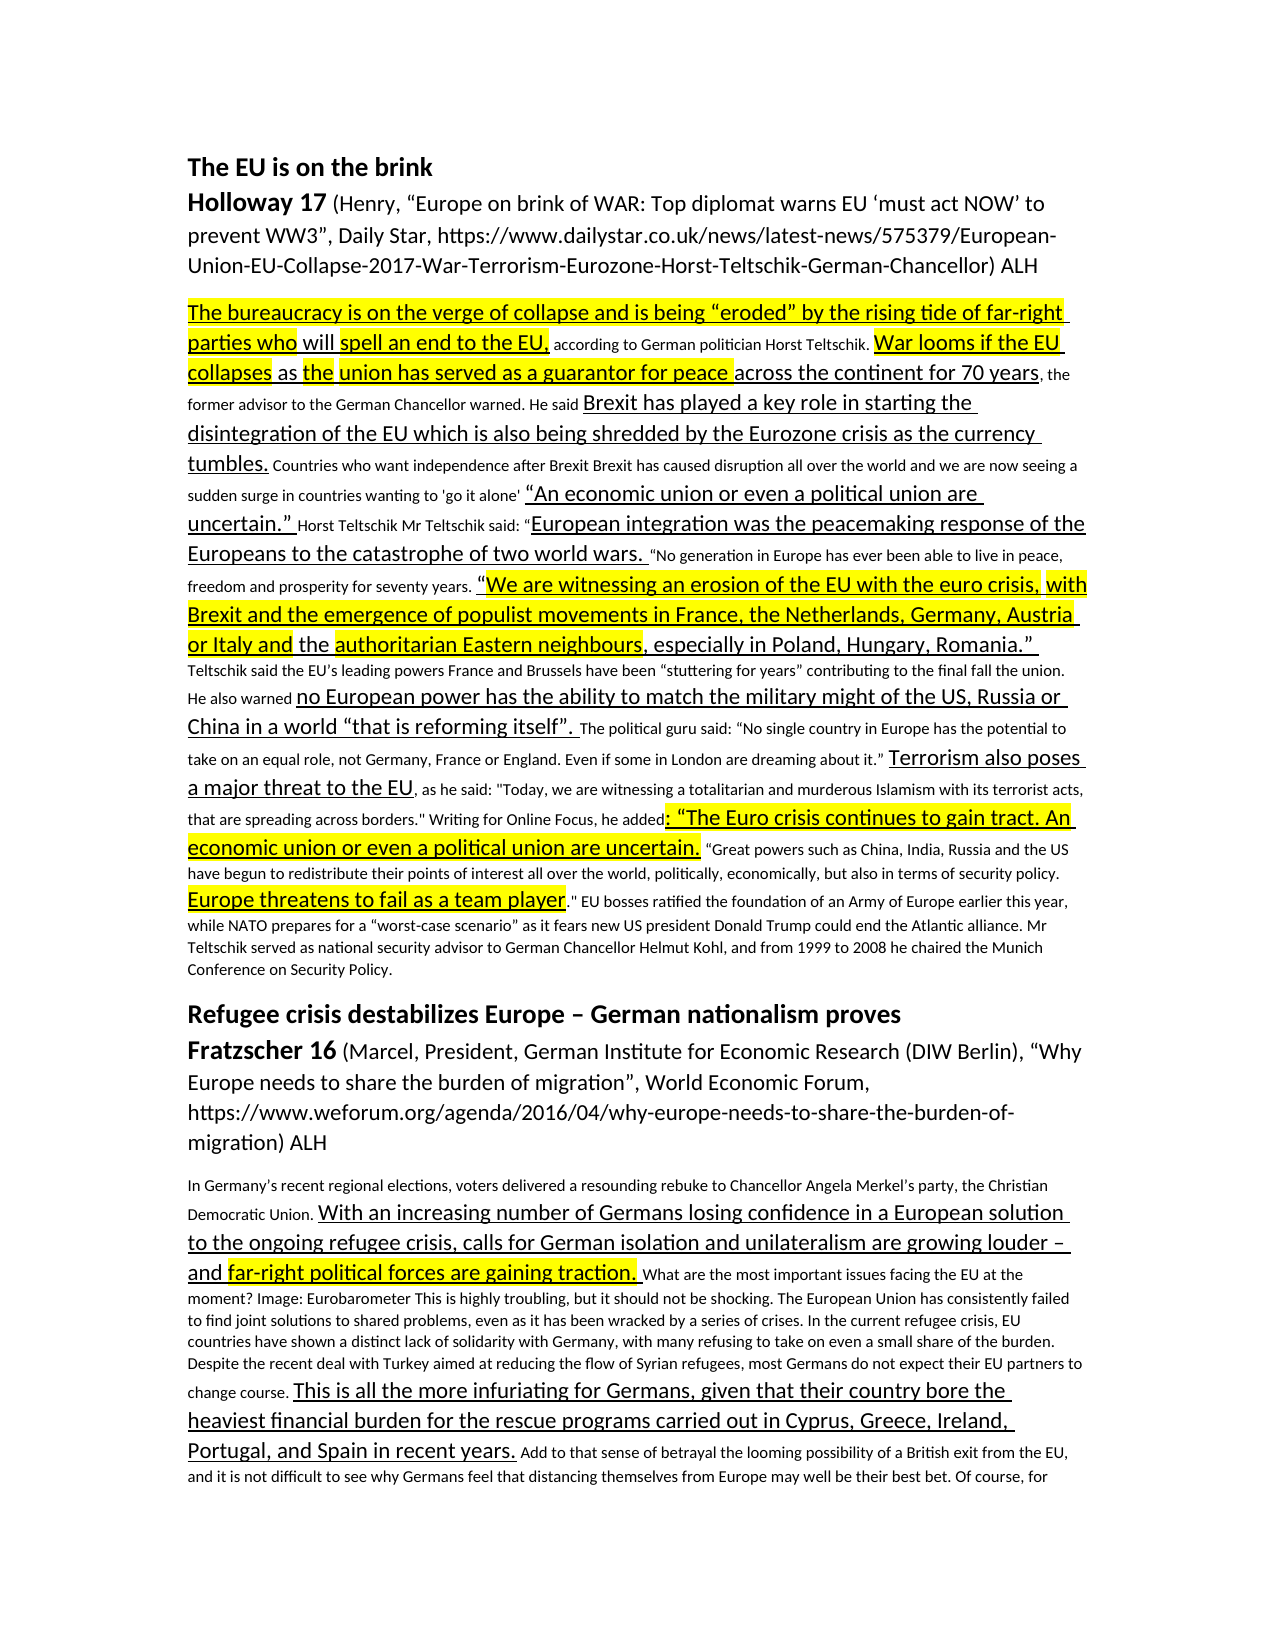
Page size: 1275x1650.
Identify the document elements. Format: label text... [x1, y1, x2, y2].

text Holloway 17 (Henry, “Europe on brink of WAR: Top diplomat warns EU ‘must act NOW’ to prevent WW3”, Daily Star, https://www.dailystar.co.uk/news/latest-news/575379/European-Union-EU-Collapse-2017-War-Terrorism-Eurozone-Horst-Teltschik-German-Chancellor) ALH [187, 186, 1087, 279]
subtitle Refugee crisis destabilizes Europe – German nationalism proves [187, 997, 1087, 1030]
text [187, 1175, 1087, 1486]
text Fratzscher 16 (Marcel, President, German Institute for Economic Research (DIW Berlin), “Why Europe needs to share the burden of migration”, World Economic Forum, https://www.weforum.org/agenda/2016/04/why-europe-needs-to-share-the-burden-of-migration) ALH [187, 1033, 1087, 1157]
subtitle The EU is on the brink [187, 150, 1087, 183]
text The bureaucracy is on the verge of collapse and is being “eroded” by the rising tide of far-right parties who will spell an end to the EU, according to German politician Horst Teltschik. War looms if the EU collapses as the union has served as a guarantor for peace across the continent for 70 years, the former advisor to the German Chancellor warned. He said Brexit has played a key role in starting the disintegration of the EU which is also being shredded by the Eurozone crisis as the currency tumbles. Countries who want independence after Brexit Brexit has caused disruption all over the world and we are now seeing a sudden surge in countries wanting to 'go it alone' “An economic union or even a political union are uncertain.” Horst Teltschik Mr Teltschik said: “European integration was the peacemaking response of the Europeans to the catastrophe of two world wars. “No generation in Europe has ever been able to live in peace, freedom and prosperity for seventy years. “We are witnessing an erosion of the EU with the euro crisis, with Brexit and the emergence of populist movements in France, the Netherlands, Germany, Austria or Italy and the authoritarian Eastern neighbours, especially in Poland, Hungary, Romania.” Teltschik said the EU’s leading powers France and Brussels have been “stuttering for years” contributing to the final fall the union. He also warned no European power has the ability to match the military might of the US, Russia or China in a world “that is reforming itself”. The political guru said: “No single country in Europe has the potential to take on an equal role, not Germany, France or England. Even if some in London are dreaming about it.” Terrorism also poses a major threat to the EU, as he said: "Today, we are witnessing a totalitarian and murderous Islamism with its terrorist acts, that are spreading across borders." Writing for Online Focus, he added: “The Euro crisis continues to gain tract. An economic union or even a political union are uncertain. “Great powers such as China, India, Russia and the US have begun to redistribute their points of interest all over the world, politically, economically, but also in terms of security policy. Europe threatens to fail as a team player." EU bosses ratified the foundation of an Army of Europe earlier this year, while NATO prepares for a “worst-case scenario” as it fears new US president Donald Trump could end the Atlantic alliance. Mr Teltschik served as national security advisor to German Chancellor Helmut Kohl, and from 1999 to 2008 he chaired the Munich Conference on Security Policy. [187, 298, 1087, 979]
